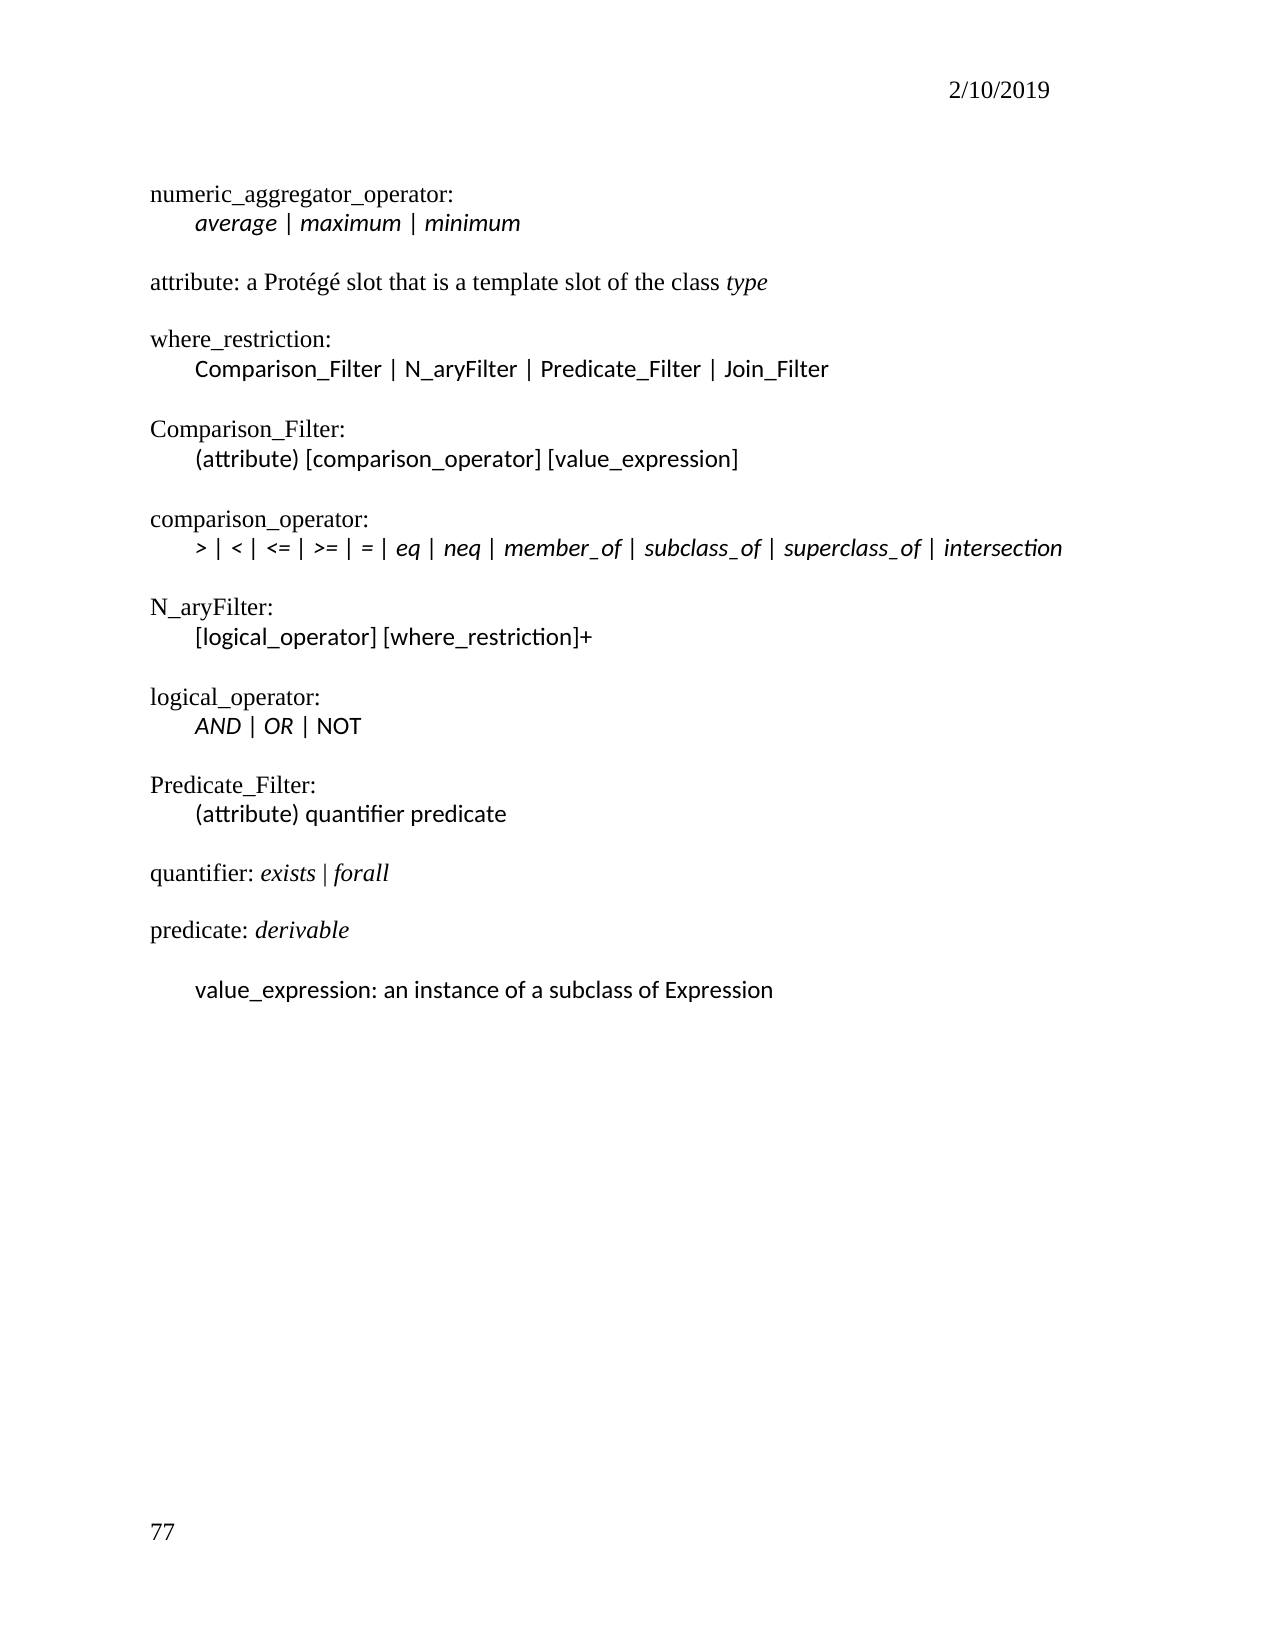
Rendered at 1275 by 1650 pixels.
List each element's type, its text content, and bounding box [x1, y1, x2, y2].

text Comparison_Filter: [150, 414, 1125, 443]
text (attribute) quantifier predicate [195, 798, 1125, 829]
text predicate: derivable [150, 915, 1125, 944]
text N_aryFilter: [150, 592, 1125, 621]
text AND | OR | NOT [195, 710, 1125, 741]
text quantifier: exists | forall [150, 858, 1125, 886]
text [logical_operator] [where_restriction]+ [195, 621, 1125, 651]
text (attribute) [comparison_operator] [value_expression] [195, 443, 1125, 473]
text > | < | <= | >= | = | eq | neq | member_of | subclass_of | superclass_of | intersection [195, 533, 1125, 563]
text comparison_operator: [150, 504, 1125, 533]
text attribute: a Protégé slot that is a template slot of the class type [150, 267, 1125, 296]
text where_restriction: [150, 324, 1125, 353]
text average | maximum | minimum [195, 207, 1125, 238]
text value_expression: an instance of a subclass of Expression [195, 974, 1125, 1005]
text numeric_aggregator_operator: [150, 179, 1125, 207]
text Predicate_Filter: [150, 770, 1125, 798]
text Comparison_Filter | N_aryFilter | Predicate_Filter | Join_Filter [195, 353, 1125, 383]
text logical_operator: [150, 682, 1125, 710]
